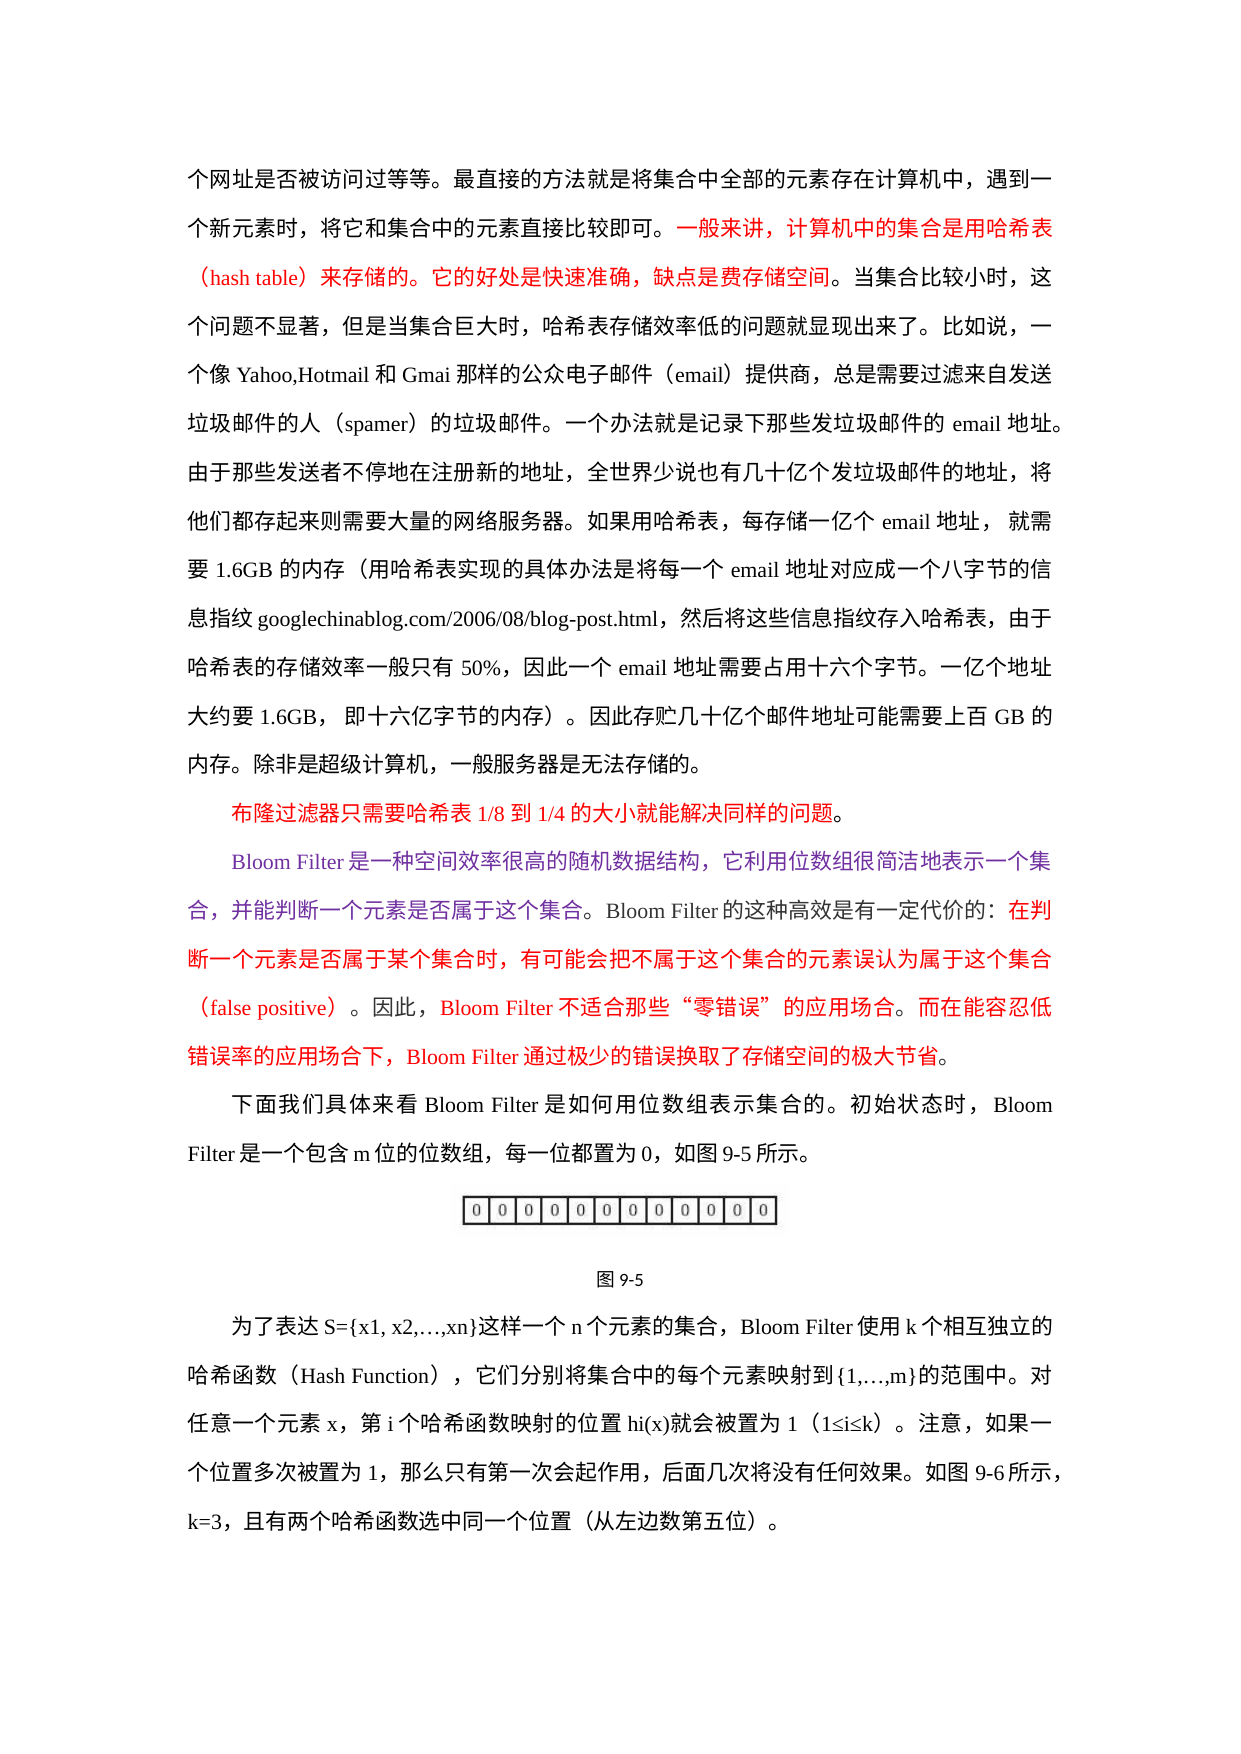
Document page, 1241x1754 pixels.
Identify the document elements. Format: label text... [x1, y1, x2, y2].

text 布隆过滤器只需要哈希表 1/8 到 1/4 的大小就能解决同样的问题。 [187, 795, 1053, 828]
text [187, 162, 1053, 779]
text 下面我们具体来看Bloom Filter是如何用位数组表示集合的。初始状态时，Bloom Filter是一个包含m位的位数组，每一位都置为0，如图9-5所示。 [187, 1087, 1053, 1168]
text 为了表达S={x1, x2,…,xn}这样一个n个元素的集合，Bloom Filter使用k个相互独立的哈希函数（Hash Function），它们分别将集合中的每个元素映射到{1,…,m}的范围中。对任意一个元素x，第i个哈希函数映射的位置hi(x)就会被置为1（1≤i≤k）。注意，如果一个位置多次被置为1，那么只有第一次会起作用，后面几次将没有任何效果。如图9-6所示，k=3，且有两个哈希函数选中同一个位置（从左边数第五位）。 [187, 1308, 1053, 1536]
text 图9-5 [187, 1262, 1053, 1295]
text Bloom Filter是一种空间效率很高的随机数据结构，它利用位数组很简洁地表示一个集合，并能判断一个元素是否属于这个集合。Bloom Filter的这种高效是有一定代价的：在判断一个元素是否属于某个集合时，有可能会把不属于这个集合的元素误认为属于这个集合（false positive）。因此，Bloom Filter不适合那些“零错误”的应用场合。而在能容忍低错误率的应用场合下，Bloom Filter通过极少的错误换取了存储空间的极大节省。 [187, 844, 1053, 1071]
picture [450, 1184, 790, 1238]
